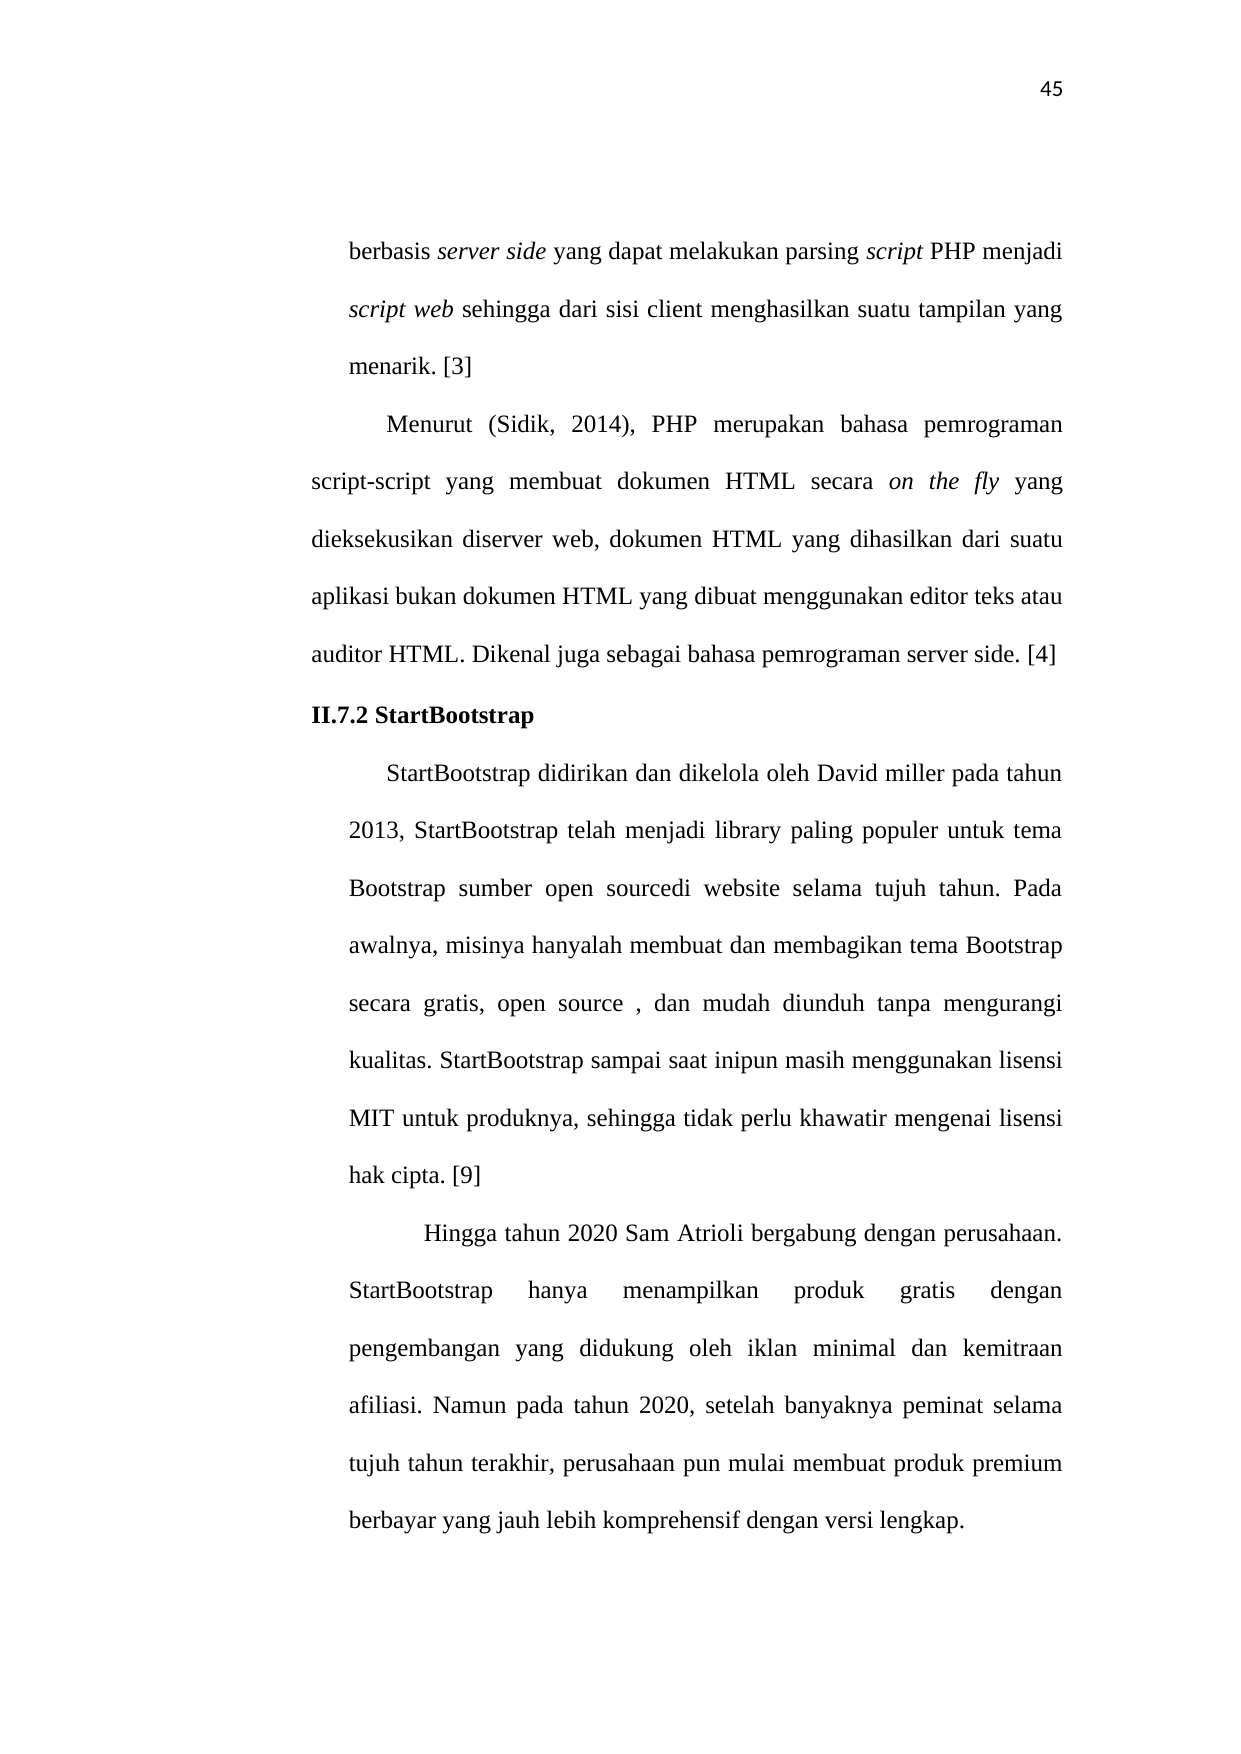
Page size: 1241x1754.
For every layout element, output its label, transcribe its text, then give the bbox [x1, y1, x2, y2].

subtitle StartBootstrap [311, 700, 1063, 729]
text StartBootstrap didirikan dan dikelola oleh David miller pada tahun 2013, StartBootstrap telah menjadi library paling populer untuk tema Bootstrap sumber open sourcedi website selama tujuh tahun. Pada awalnya, misinya hanyalah membuat dan membagikan tema Bootstrap secara gratis, open source , dan mudah diunduh tanpa mengurangi kualitas. StartBootstrap sampai saat inipun masih menggunakan lisensi MIT untuk produknya, sehingga tidak perlu khawatir mengenai lisensi hak cipta. [9] [348, 758, 1063, 1189]
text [348, 236, 1063, 380]
text Hingga tahun 2020 Sam Atrioli bergabung dengan perusahaan. StartBootstrap hanya menampilkan produk gratis dengan pengembangan yang didukung oleh iklan minimal dan kemitraan afiliasi. Namun pada tahun 2020, setelah banyaknya peminat selama tujuh tahun terakhir, perusahaan pun mulai membuat produk premium berbayar yang jauh lebih komprehensif dengan versi lengkap. [348, 1218, 1063, 1534]
text Menurut (Sidik, 2014), PHP merupakan bahasa pemrograman script-script yang membuat dokumen HTML secara on the fly yang dieksekusikan diserver web, dokumen HTML yang dihasilkan dari suatu aplikasi bukan dokumen HTML yang dibuat menggunakan editor teks atau auditor HTML. Dikenal juga sebagai bahasa pemrograman server side. [4] [311, 409, 1063, 667]
